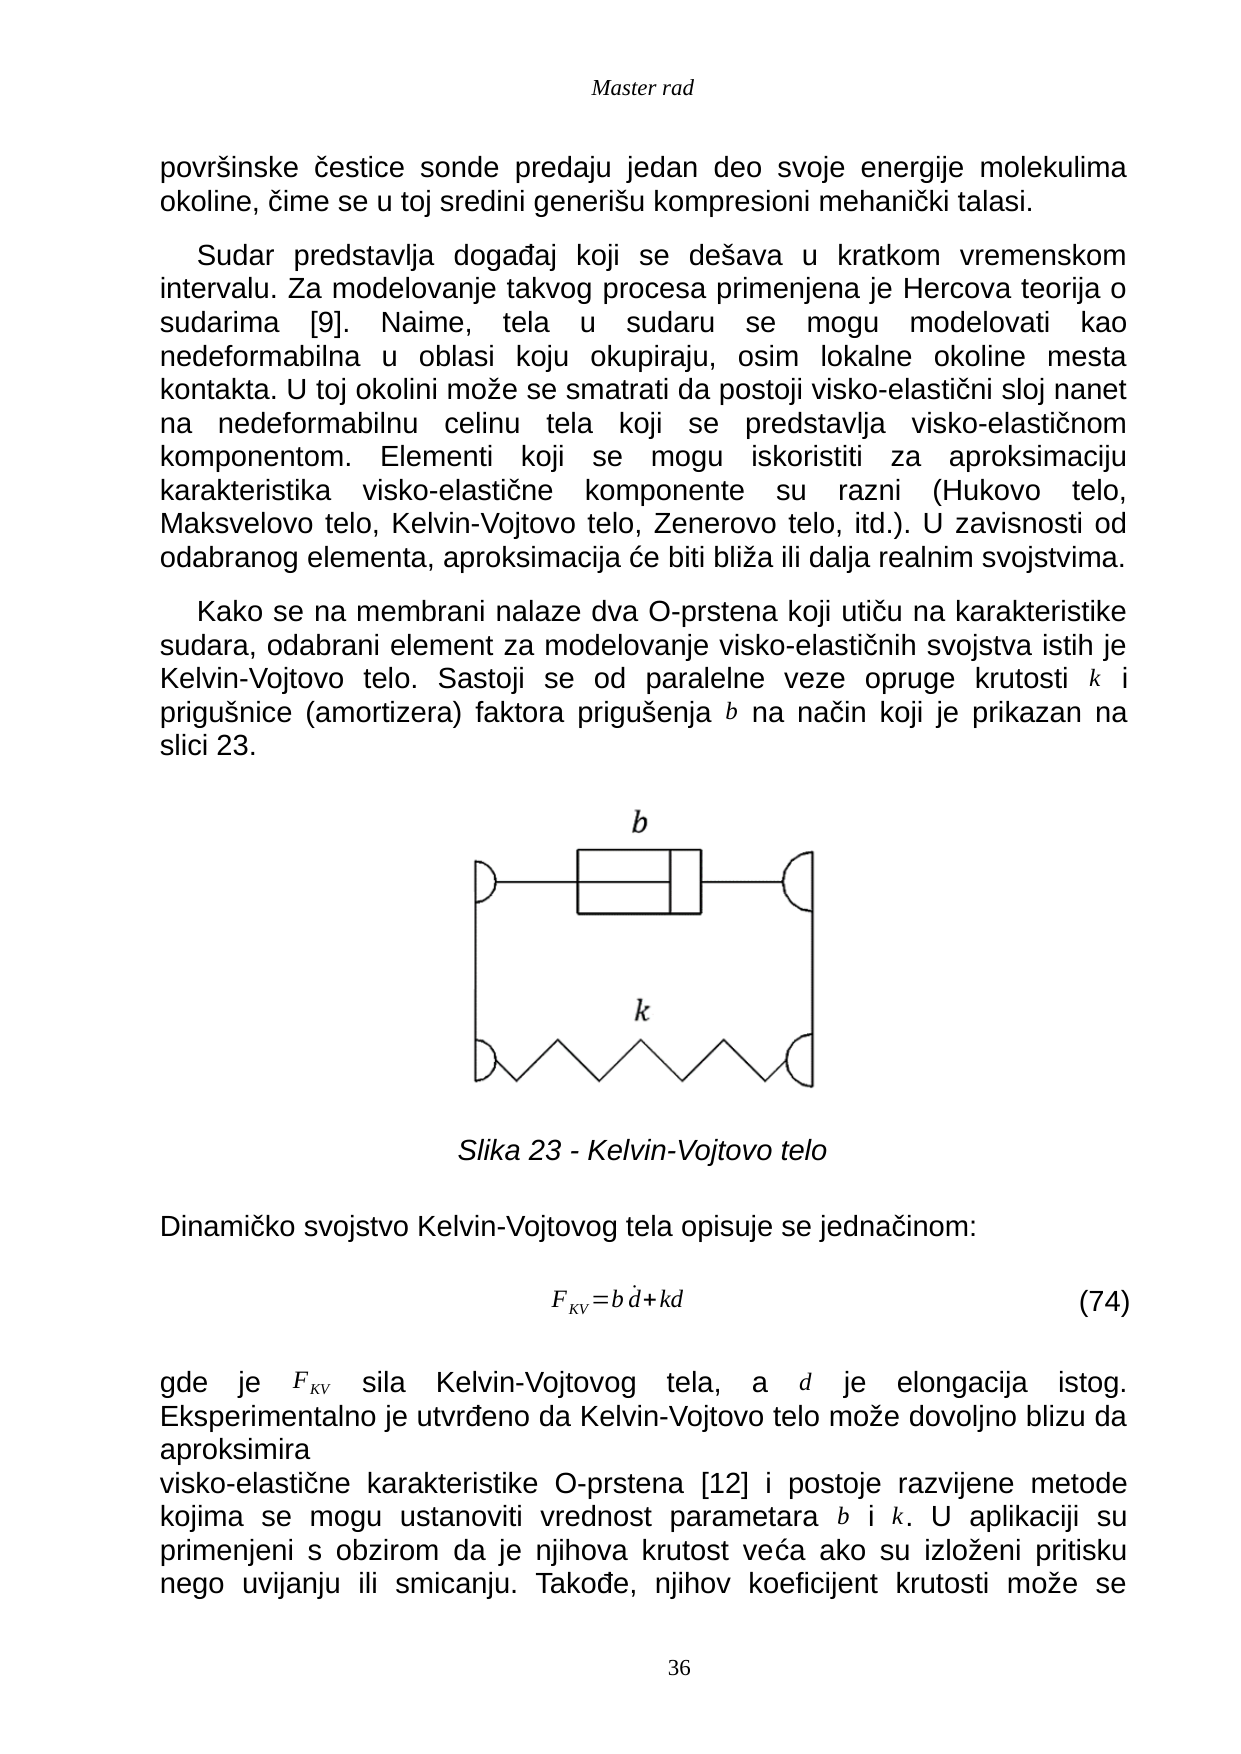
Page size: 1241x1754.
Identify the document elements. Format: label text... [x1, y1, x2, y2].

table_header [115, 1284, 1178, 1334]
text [159, 1365, 1128, 1600]
picture [466, 803, 822, 1092]
text Slika 23 - Kelvin-Vojtovo telo [159, 1133, 1128, 1167]
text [159, 150, 1128, 217]
text Kako se na membrani nalaze dva O-prstena koji utiču na karakteristike sudara, odabrani element za modelovanje visko-elastičnih svojstva istih je Kelvin-Vojtovo telo. Sastoji se od paralelne veze opruge krutosti i prigušnice (amortizera) faktora prigušenja na način koji je prikazan na slici 23. [159, 594, 1128, 762]
text Dinamičko svojstvo Kelvin-Vojtovog tela opisuje se jednačinom: [159, 1209, 1128, 1242]
text Sudar predstavlja događaj koji se dešava u kratkom vremenskom intervalu. Za modelovanje takvog procesa primenjena je Hercova teorija o sudarima [9]. Naime, tela u sudaru se mogu modelovati kao nedeformabilna u oblasi koju okupiraju, osim lokalne okoline mesta kontakta. U toj okolini može se smatrati da postoji visko-elastični sloj nanet na nedeformabilnu celinu tela koji se predstavlja visko-elastičnom komponentom. Elementi koji se mogu iskoristiti za aproksimaciju karakteristika visko-elastične komponente su razni (Hukovo telo, Maksvelovo telo, Kelvin-Vojtovo telo, Zenerovo telo, itd.). U zavisnosti od odabranog elementa, aproksimacija će biti bliža ili dalja realnim svojstvima. [159, 238, 1128, 573]
